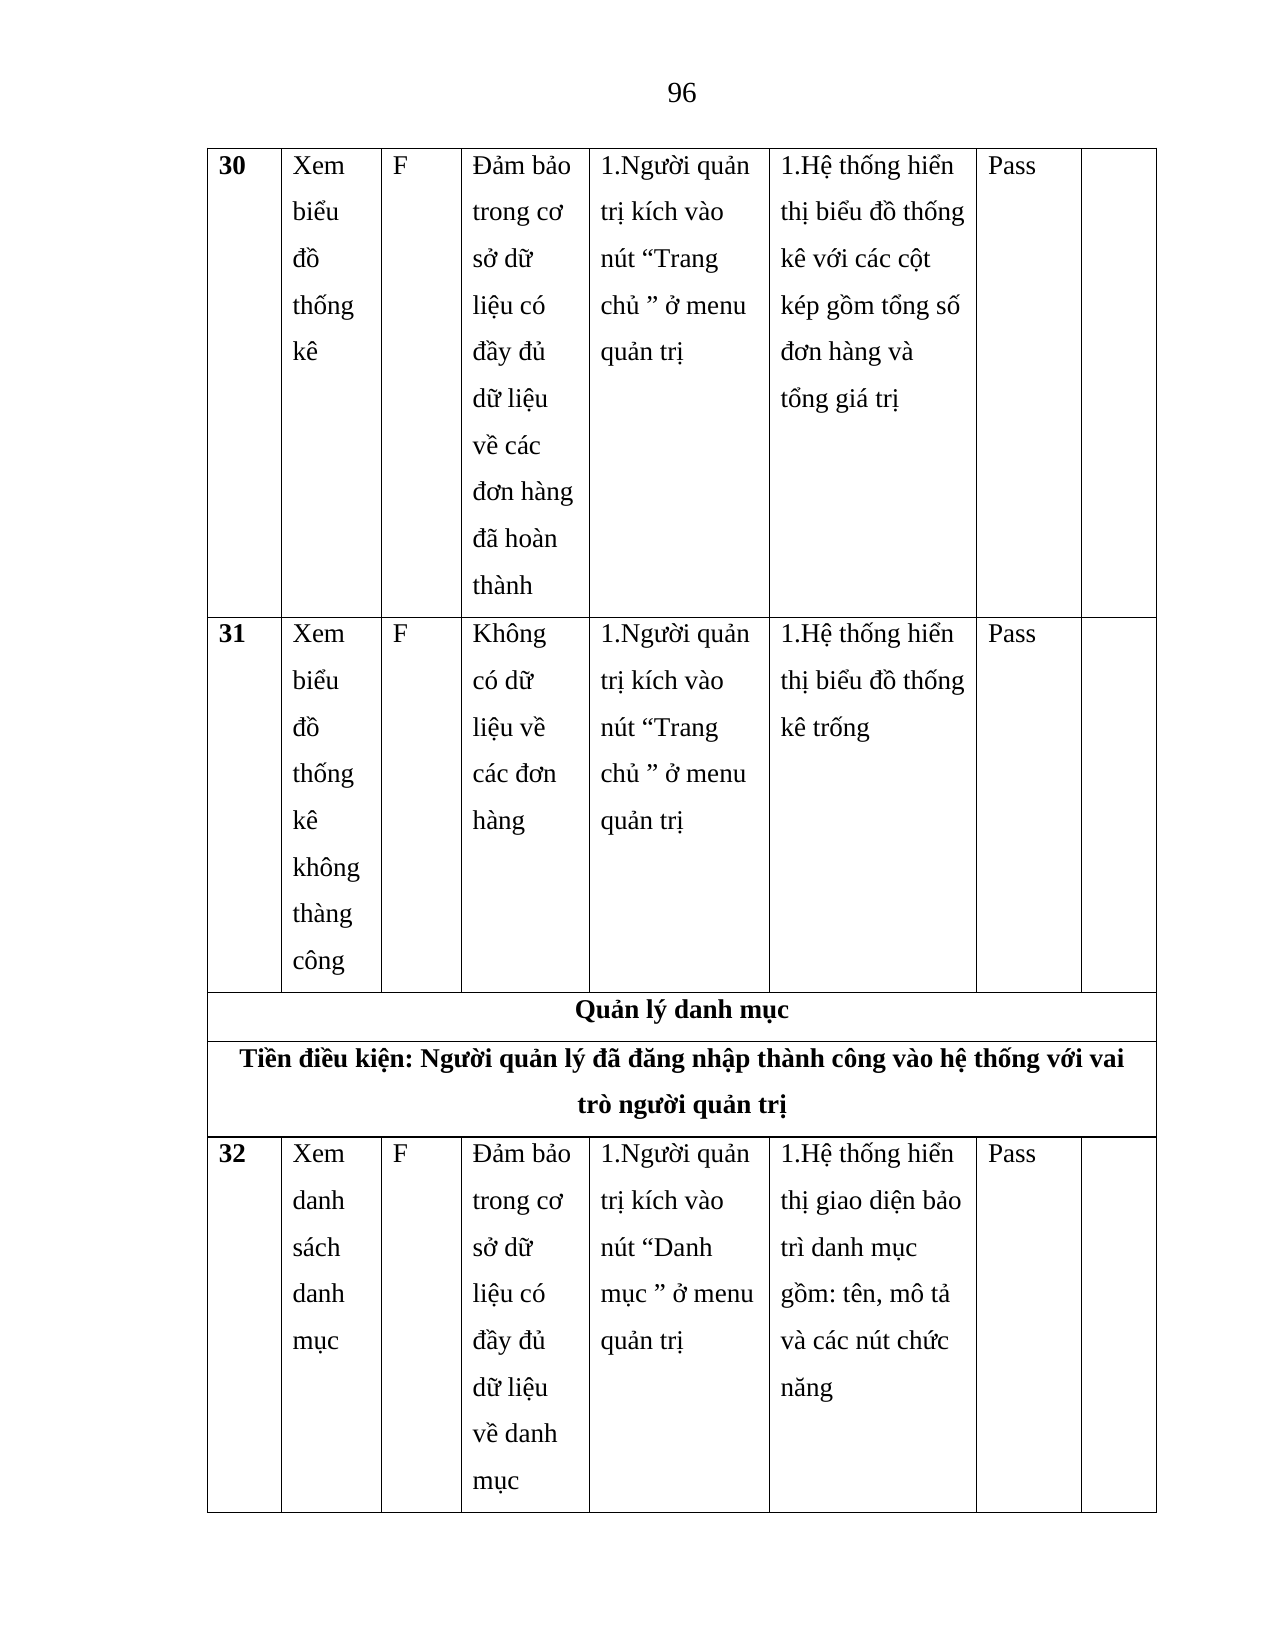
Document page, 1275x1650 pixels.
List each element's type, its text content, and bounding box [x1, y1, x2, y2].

table_cell [1082, 149, 1156, 617]
table_cell 32 [208, 1138, 281, 1512]
table_cell 1.Người quản trị kích vào nút “Trang chủ ” ở menu quản trị [590, 618, 769, 992]
table_cell [1082, 1138, 1156, 1512]
table_cell 1.Hệ thống hiển thị biểu đồ thống kê trống [770, 618, 976, 992]
table_cell 30 [208, 149, 281, 617]
table_cell Xem biểu đồ thống kê không thàng công [282, 618, 381, 992]
table_cell Tiền điều kiện: Người quản lý đã đăng nhập thành công vào hệ thống với vai trò người quản trị [208, 1042, 1156, 1136]
table_cell 1.Hệ thống hiển thị giao diện bảo trì danh mục gồm: tên, mô tả và các nút chức năng [770, 1138, 976, 1512]
table_cell Pass [977, 1138, 1081, 1512]
table_cell 1.Hệ thống hiển thị biểu đồ thống kê với các cột kép gồm tổng số đơn hàng và tổng giá trị [770, 149, 976, 617]
table_cell 31 [208, 618, 281, 992]
table_cell F [382, 1138, 461, 1512]
table_cell F [382, 618, 461, 992]
table_cell [1082, 618, 1156, 992]
table_cell Đảm bảo trong cơ sở dữ liệu có đầy đủ dữ liệu về danh mục [462, 1138, 589, 1512]
table_cell Pass [977, 618, 1081, 992]
table_cell 1.Người quản trị kích vào nút “Danh mục ” ở menu quản trị [590, 1138, 769, 1512]
table_cell 1.Người quản trị kích vào nút “Trang chủ ” ở menu quản trị [590, 149, 769, 617]
table_cell F [382, 149, 461, 617]
table_cell Pass [977, 149, 1081, 617]
table_cell Không có dữ liệu về các đơn hàng [462, 618, 589, 992]
table_cell Quản lý danh mục [208, 993, 1156, 1041]
table_cell Xem biểu đồ thống kê [282, 149, 381, 617]
table_cell Xem danh sách danh mục [282, 1138, 381, 1512]
table_cell Đảm bảo trong cơ sở dữ liệu có đầy đủ dữ liệu về các đơn hàng đã hoàn thành [462, 149, 589, 617]
